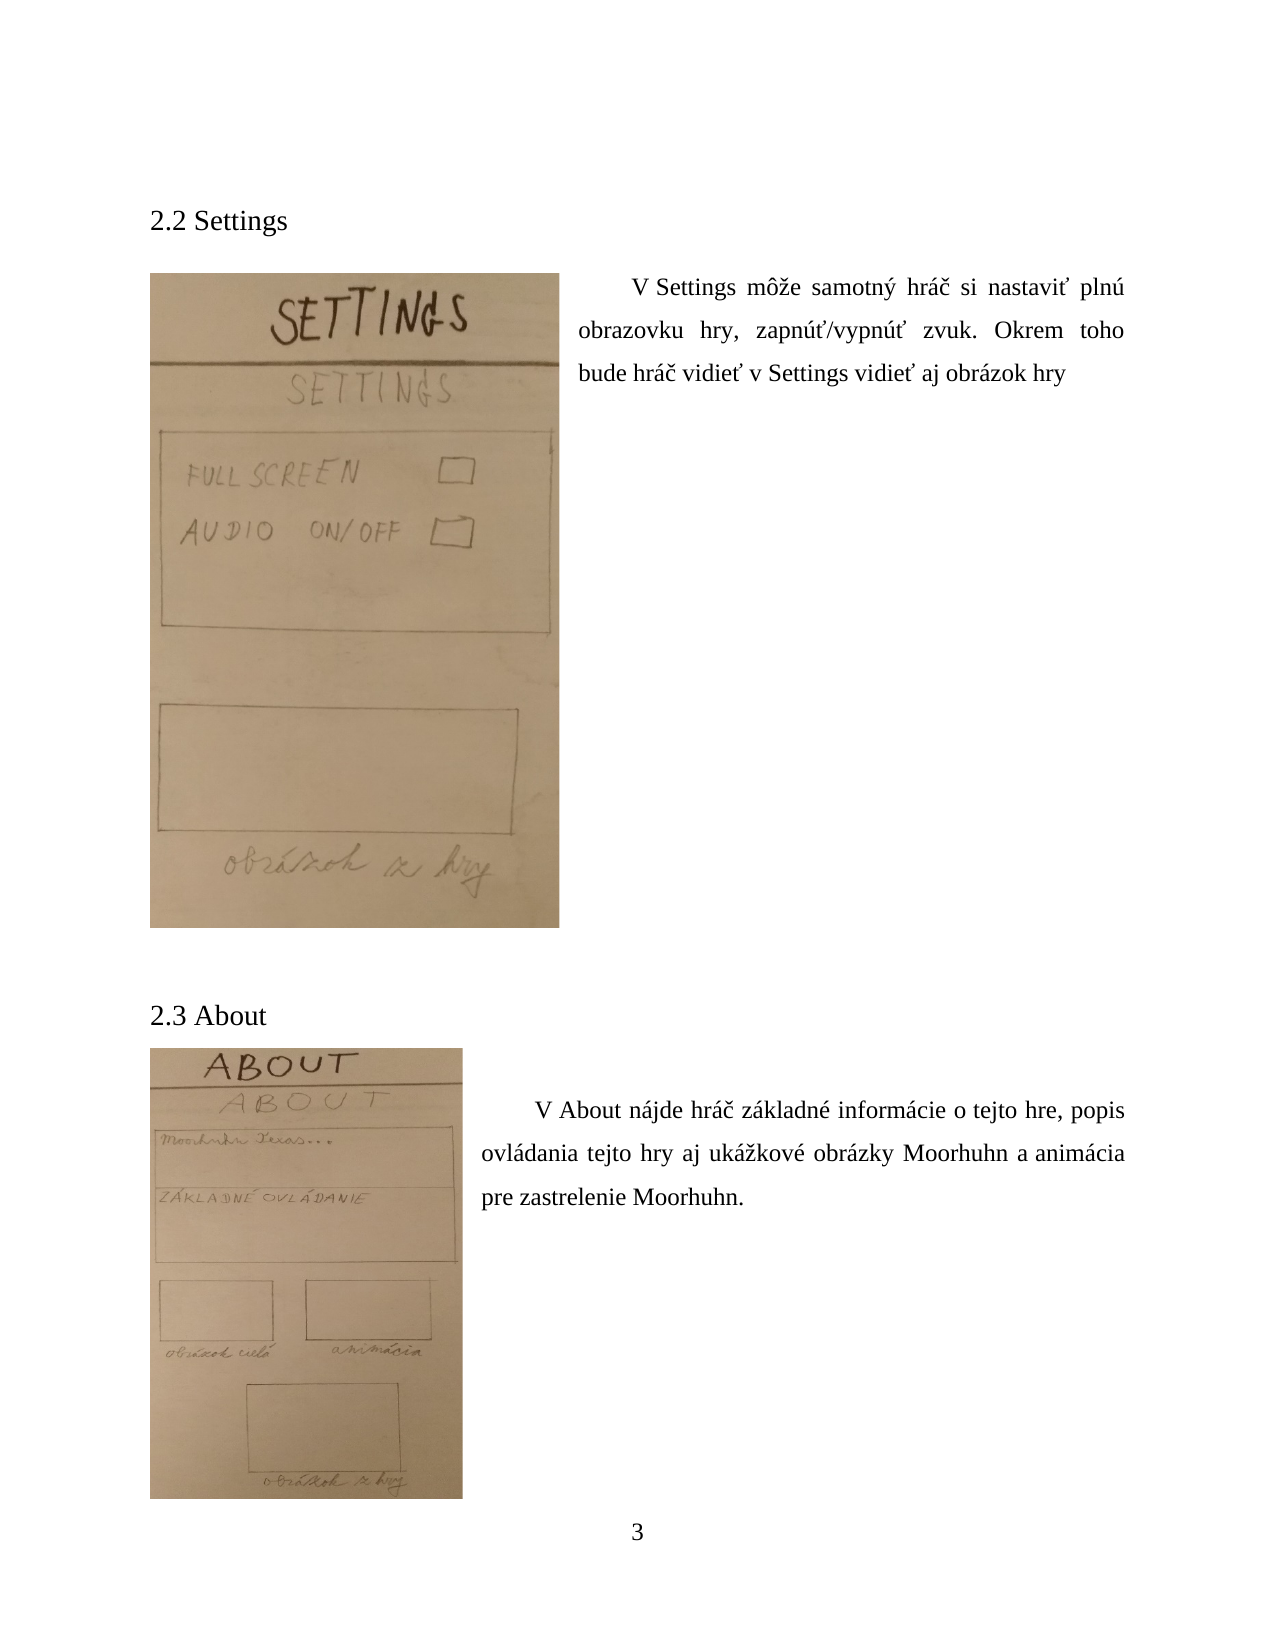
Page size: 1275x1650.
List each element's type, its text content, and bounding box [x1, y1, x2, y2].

text V Settings môže samotný hráč si nastaviť plnú obrazovku hry, zapnúť/vypnúť zvuk. Okrem toho bude hráč vidieť v Settings vidieť aj obrázok hry [150, 272, 1125, 387]
subtitle 2.3 About [150, 998, 1125, 1032]
text V About nájde hráč základné informácie o tejto hre, popis ovládania tejto hry aj ukážkové obrázky Moorhuhn a animácia pre zastrelenie Moorhuhn. [463, 1095, 1125, 1210]
subtitle 2.2 Settings [150, 203, 1125, 237]
picture [150, 273, 560, 928]
picture [150, 1048, 463, 1499]
